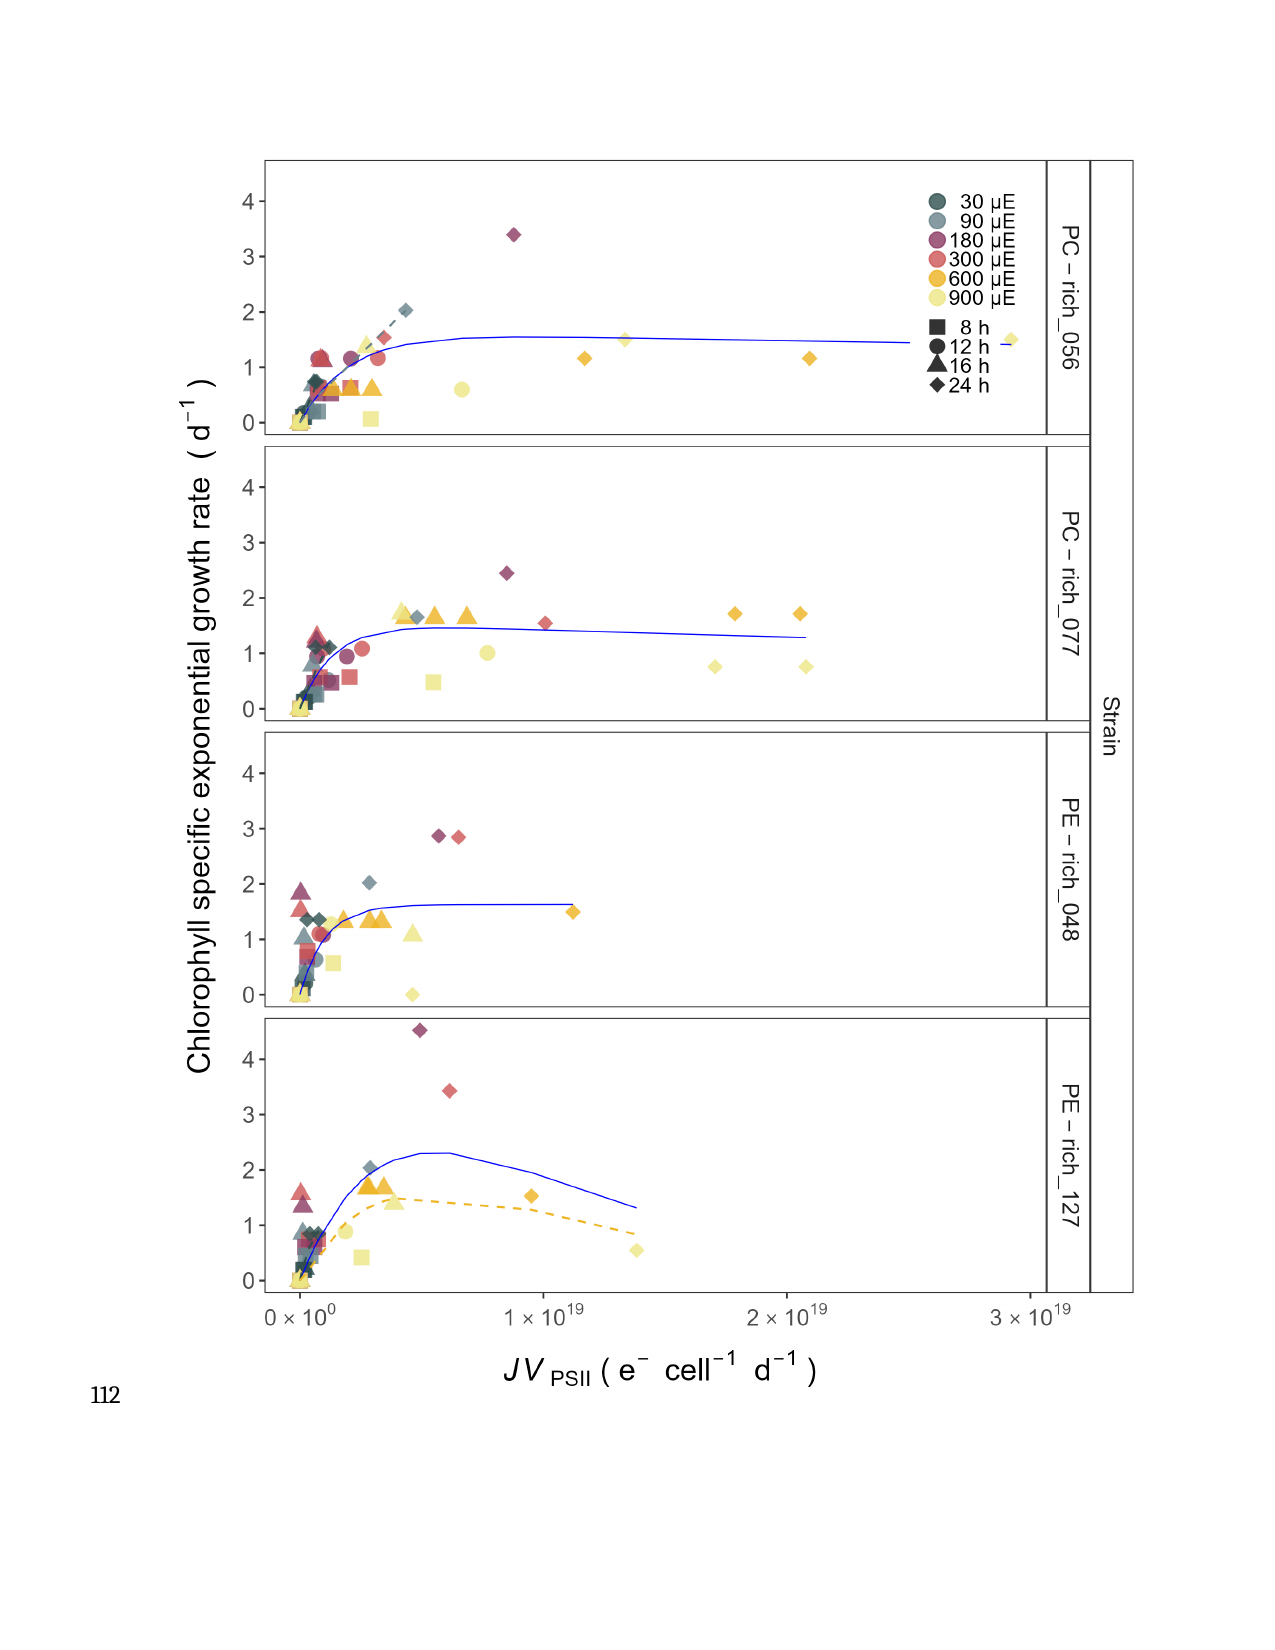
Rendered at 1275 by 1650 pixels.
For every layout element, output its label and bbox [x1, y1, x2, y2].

picture [168, 150, 1144, 1404]
